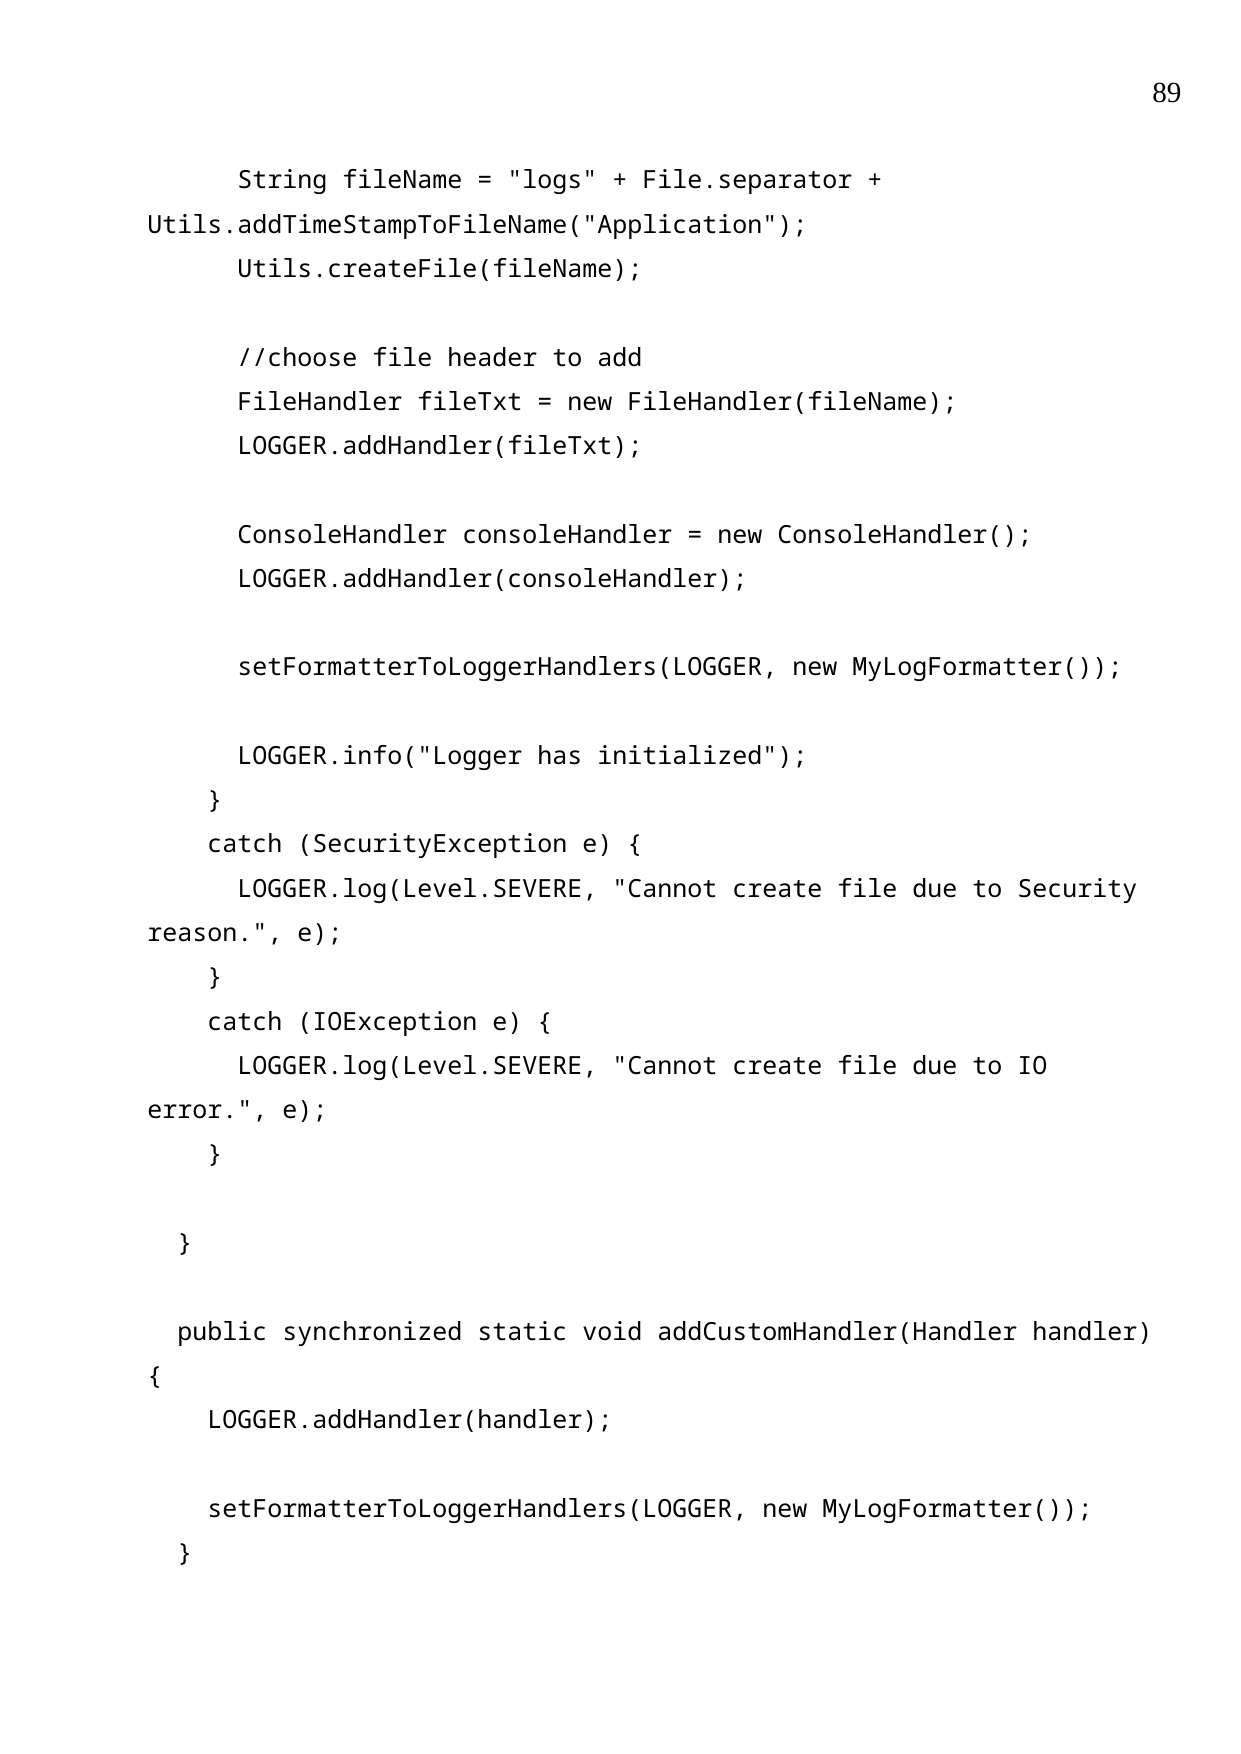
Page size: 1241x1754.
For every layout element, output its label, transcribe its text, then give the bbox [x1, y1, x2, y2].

text //choose file header to add [147, 339, 1181, 373]
text } [147, 1224, 1181, 1259]
text LOGGER.log(Level.SEVERE, "Cannot create file due to IO error.", e); [147, 1047, 1181, 1126]
text catch (IOException e) { [147, 1003, 1181, 1037]
text LOGGER.addHandler(fileTxt); [147, 428, 1181, 462]
text } [147, 782, 1181, 816]
text catch (SecurityException e) { [147, 826, 1181, 860]
text public synchronized static void addCustomHandler(Handler handler) { [147, 1313, 1181, 1391]
text } [147, 959, 1181, 993]
text } [147, 1534, 1181, 1568]
text setFormatterToLoggerHandlers(LOGGER, new MyLogFormatter()); [147, 1490, 1181, 1524]
text LOGGER.info("Logger has initialized"); [147, 738, 1181, 772]
text LOGGER.addHandler(consoleHandler); [147, 561, 1181, 594]
text ConsoleHandler consoleHandler = new ConsoleHandler(); [147, 516, 1181, 550]
text } [147, 1136, 1181, 1170]
text setFormatterToLoggerHandlers(LOGGER, new MyLogFormatter()); [147, 649, 1181, 683]
text LOGGER.log(Level.SEVERE, "Cannot create file due to Security reason.", e); [147, 870, 1181, 949]
text FileHandler fileTxt = new FileHandler(fileName); [147, 383, 1181, 417]
text LOGGER.addHandler(handler); [147, 1402, 1181, 1436]
text String fileName = "logs" + File.separator + Utils.addTimeStampToFileName("Application"); [147, 162, 1181, 240]
text Utils.createFile(fileName); [147, 251, 1181, 285]
